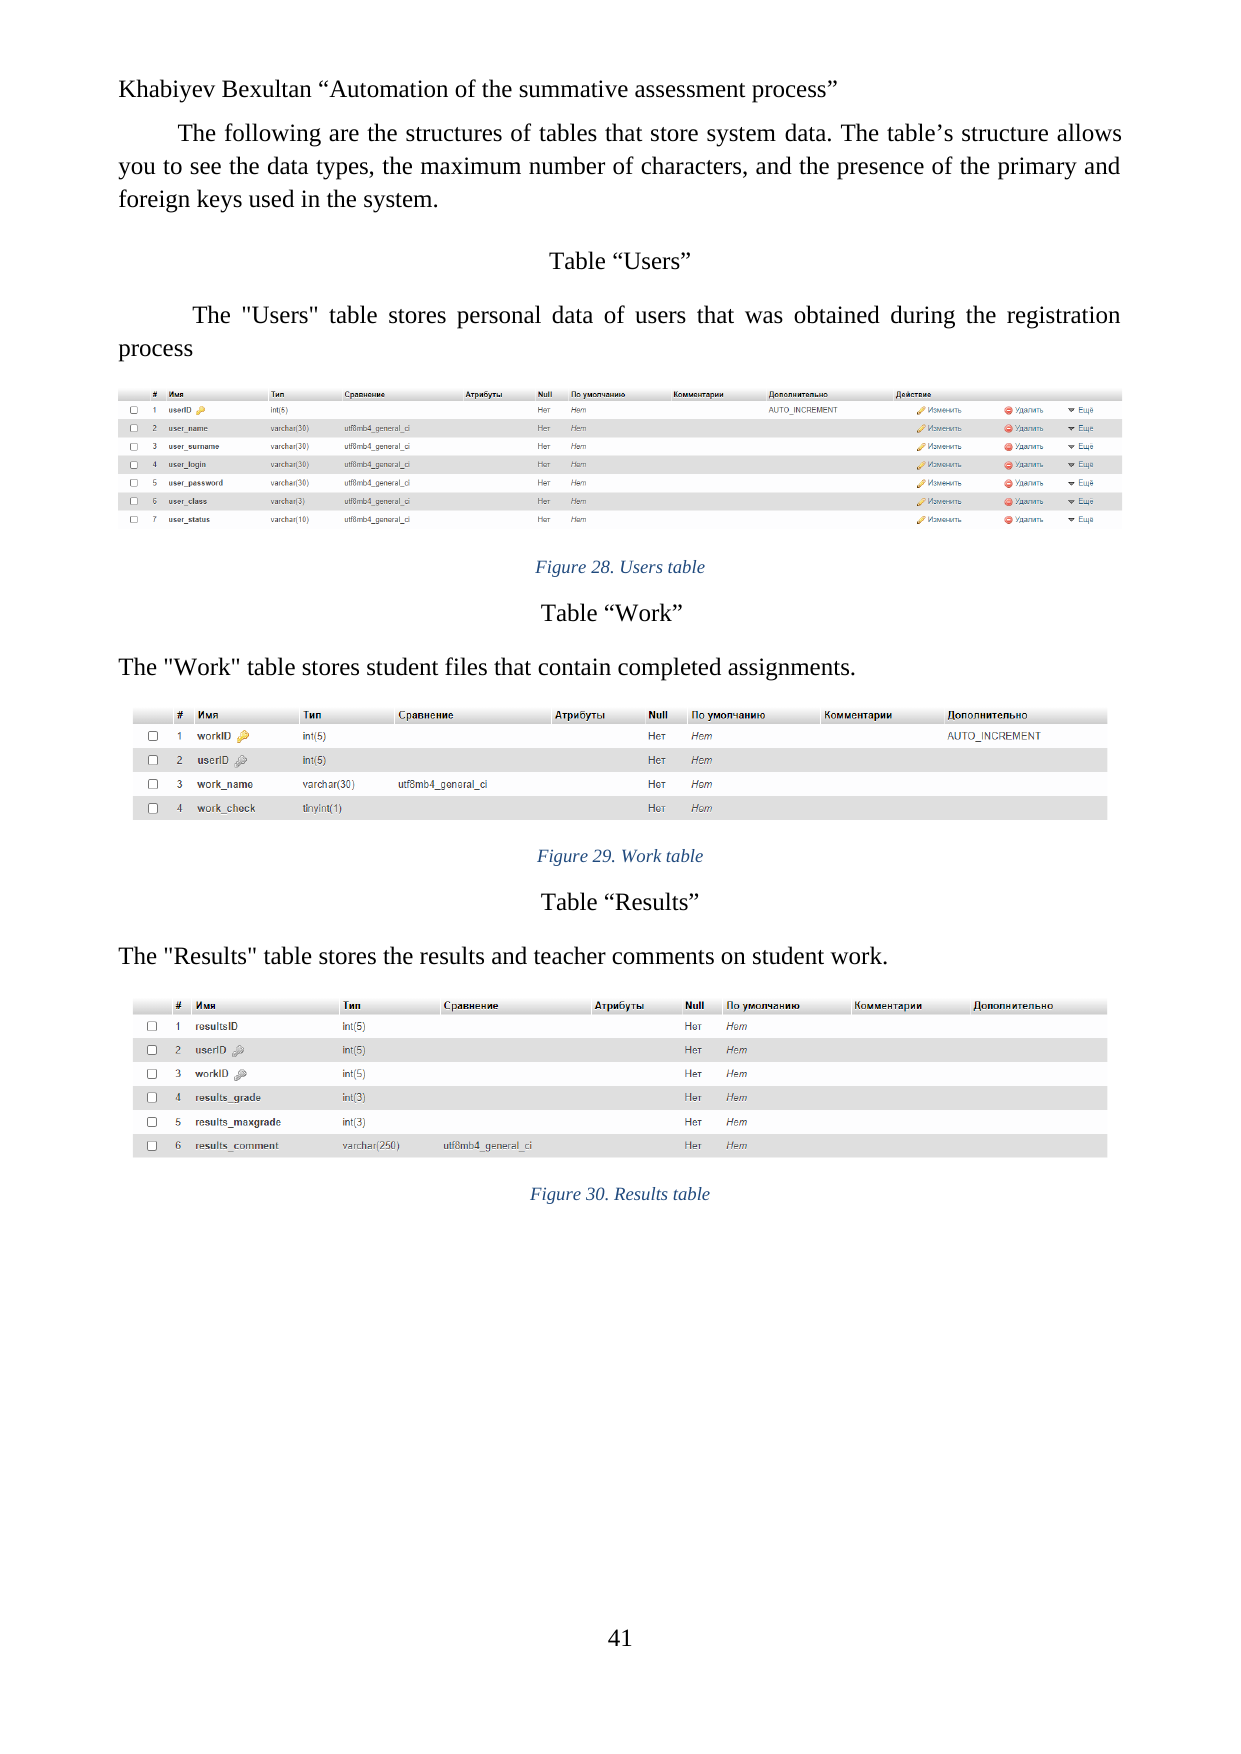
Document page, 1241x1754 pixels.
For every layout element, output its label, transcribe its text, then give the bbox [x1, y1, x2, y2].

text The following are the structures of tables that store system data. The table’s structure allows you to see the data types, the maximum number of characters, and the presence of the primary and foreign keys used in the system. [118, 118, 1122, 213]
text The "Results" table stores the results and teacher comments on student work. [118, 941, 1122, 970]
text The "Users" table stores personal data of users that was obtained during the registration process [118, 300, 1122, 362]
picture [132, 705, 1108, 820]
text Table “Results” [118, 887, 1122, 916]
text Table “Users” [118, 246, 1122, 275]
text Figure 30. Results table [118, 1183, 1122, 1205]
text Figure 28. Users table [118, 556, 1122, 577]
picture [132, 995, 1108, 1158]
text The "Work" table stores student files that contain completed assignments. [118, 652, 1122, 681]
text Table “Work” [118, 598, 1122, 627]
picture [118, 387, 1123, 531]
text Figure 29. Work table [118, 845, 1122, 867]
